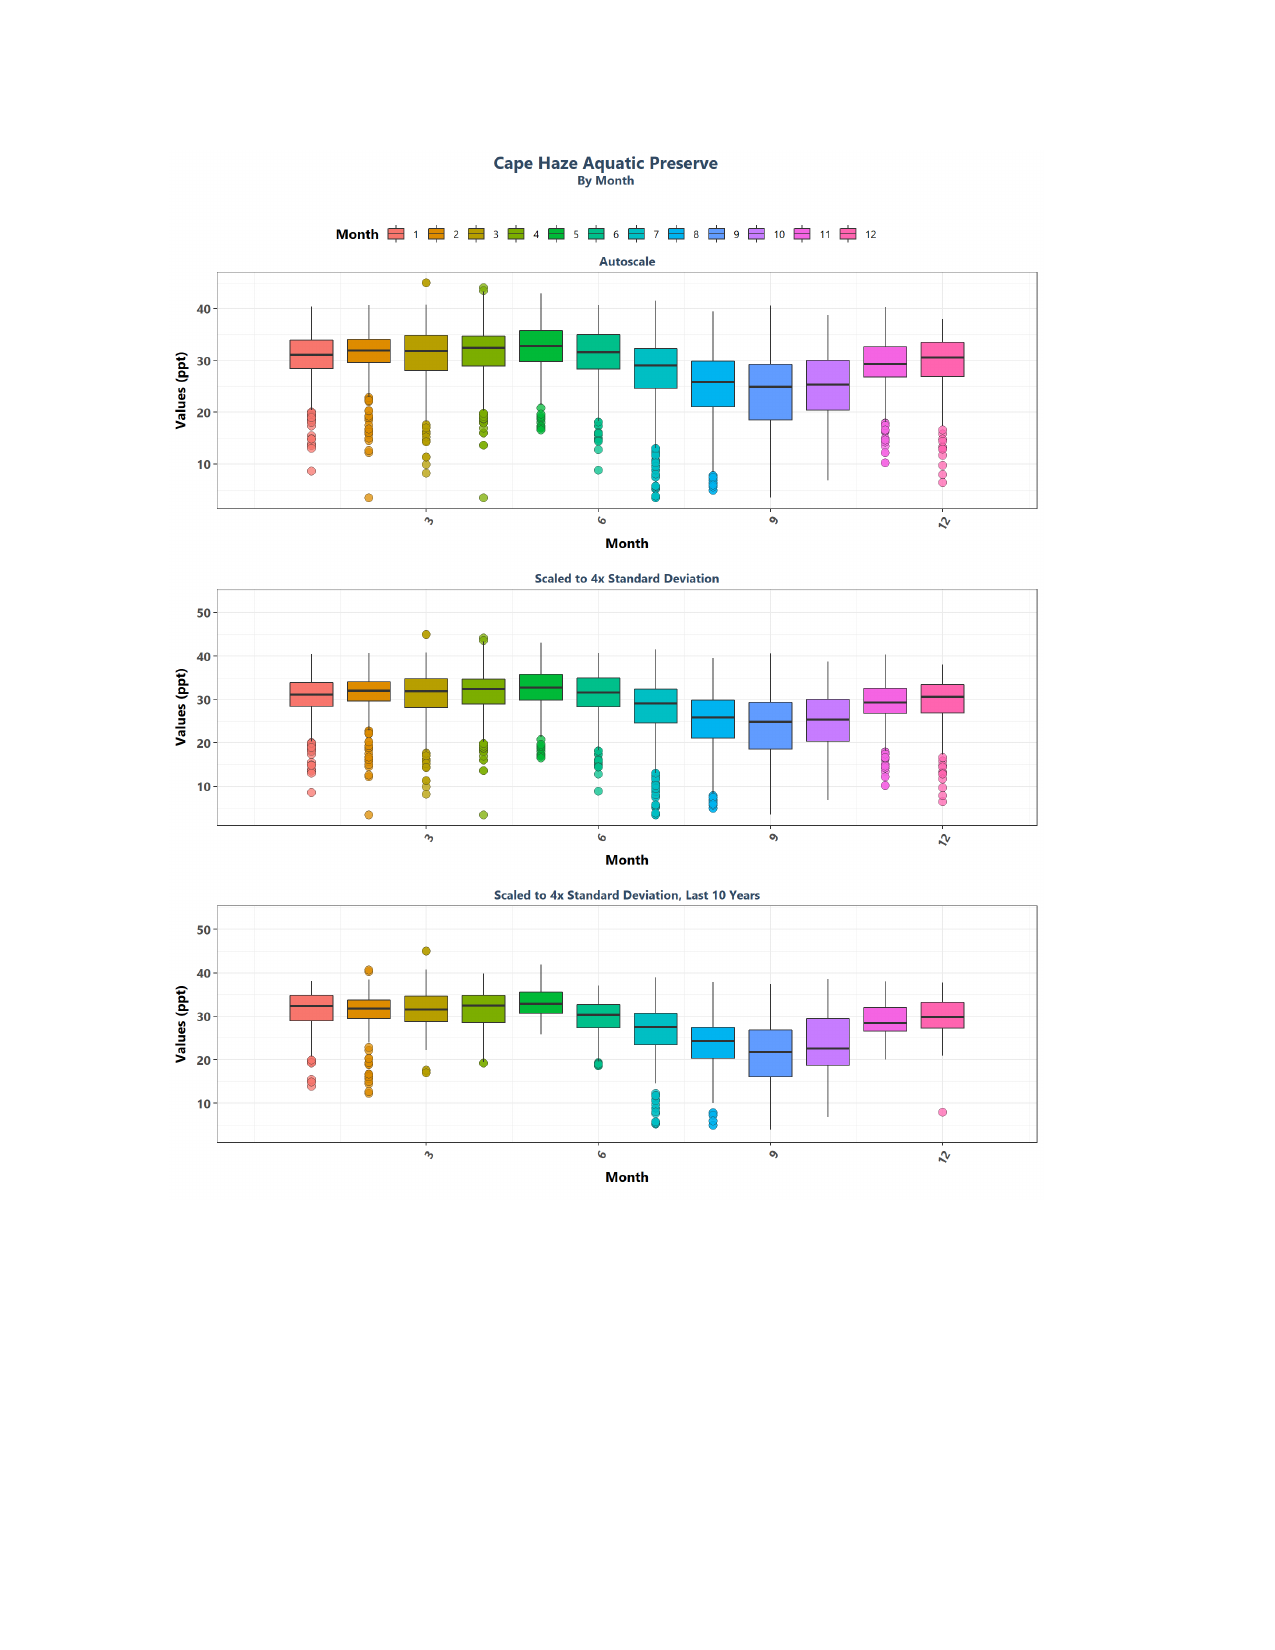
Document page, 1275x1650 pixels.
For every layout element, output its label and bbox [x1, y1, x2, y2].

picture [168, 150, 1044, 1200]
